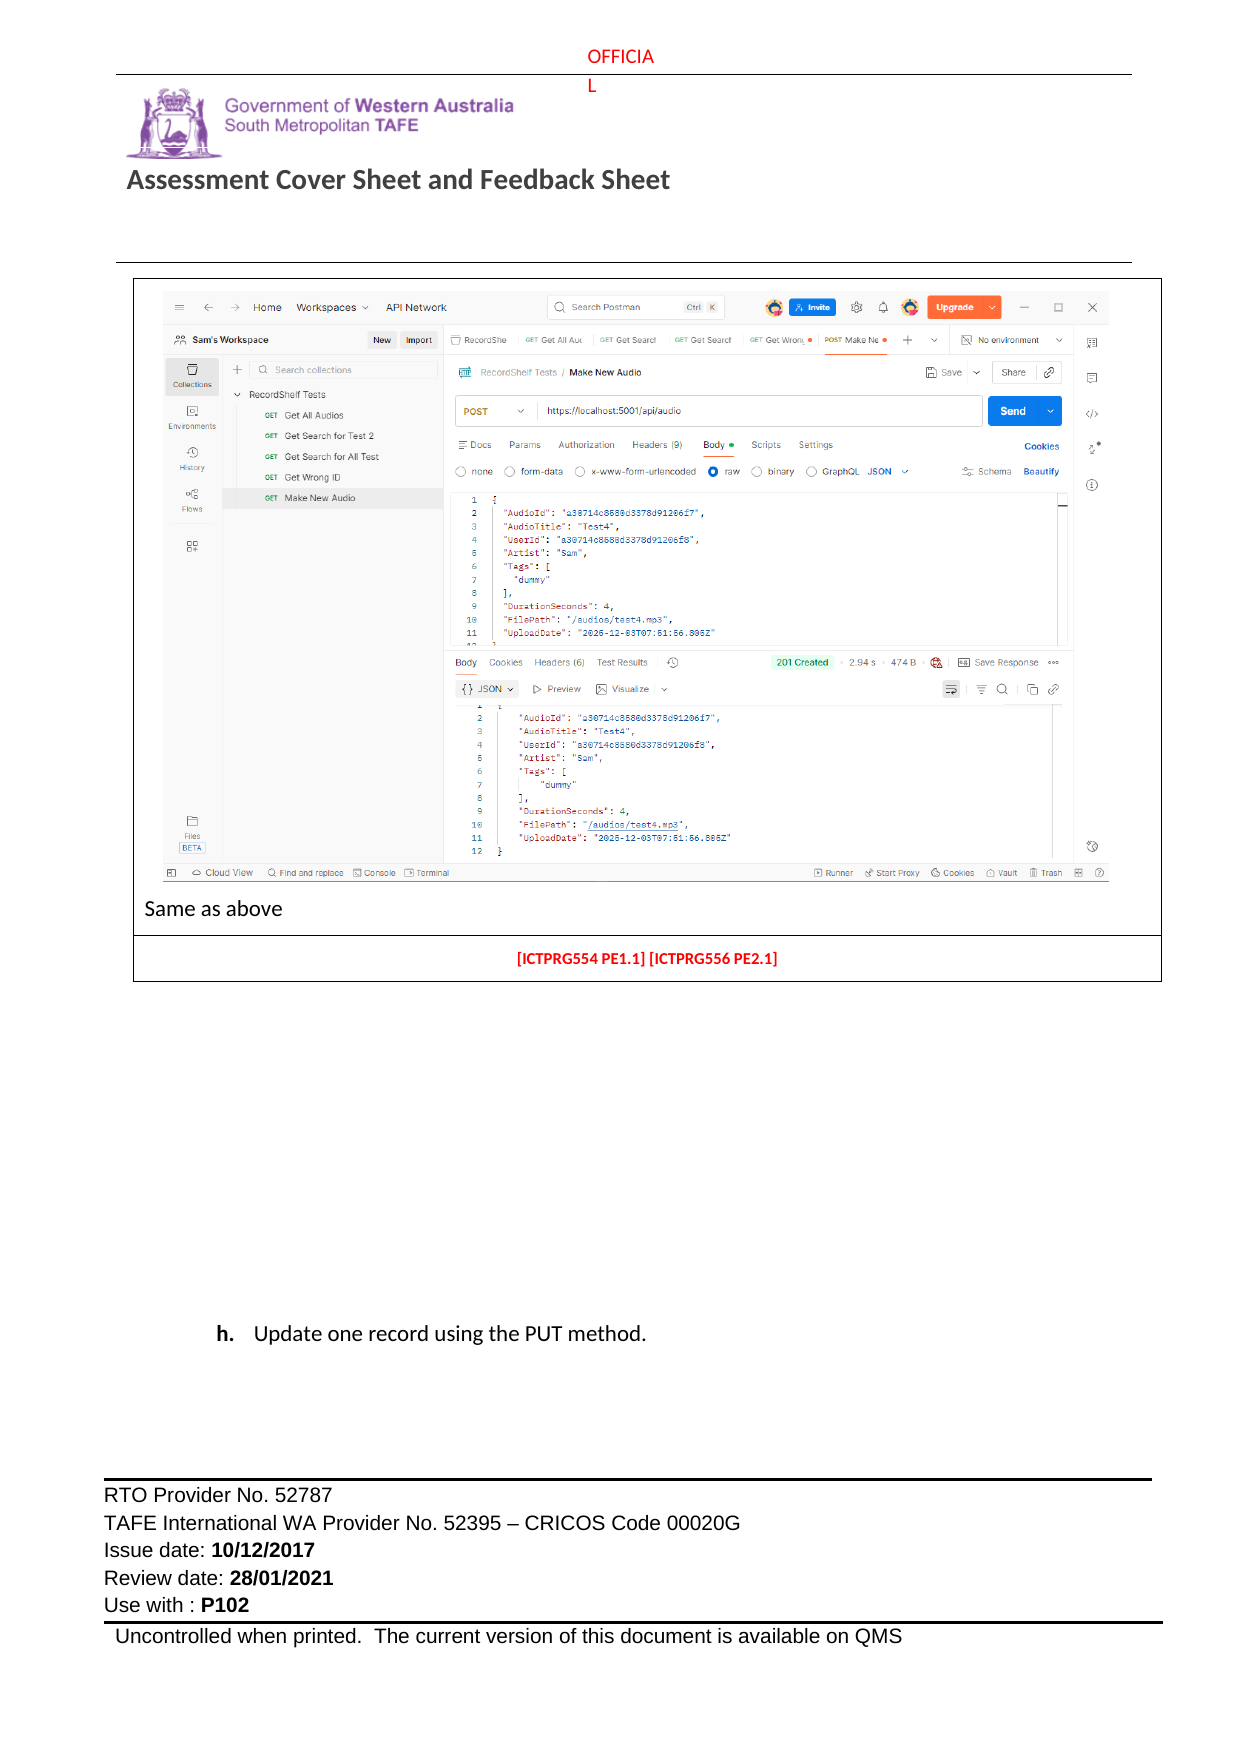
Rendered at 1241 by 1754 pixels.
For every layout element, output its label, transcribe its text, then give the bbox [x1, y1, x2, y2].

picture [126, 88, 514, 147]
list Update one record using the PUT method. [216, 1319, 1152, 1347]
table_cell [ICTPRG554 PE1.1] [ICTPRG556 PE2.1] [134, 936, 1161, 981]
picture [126, 148, 514, 159]
table_header Same as above [134, 279, 1161, 935]
